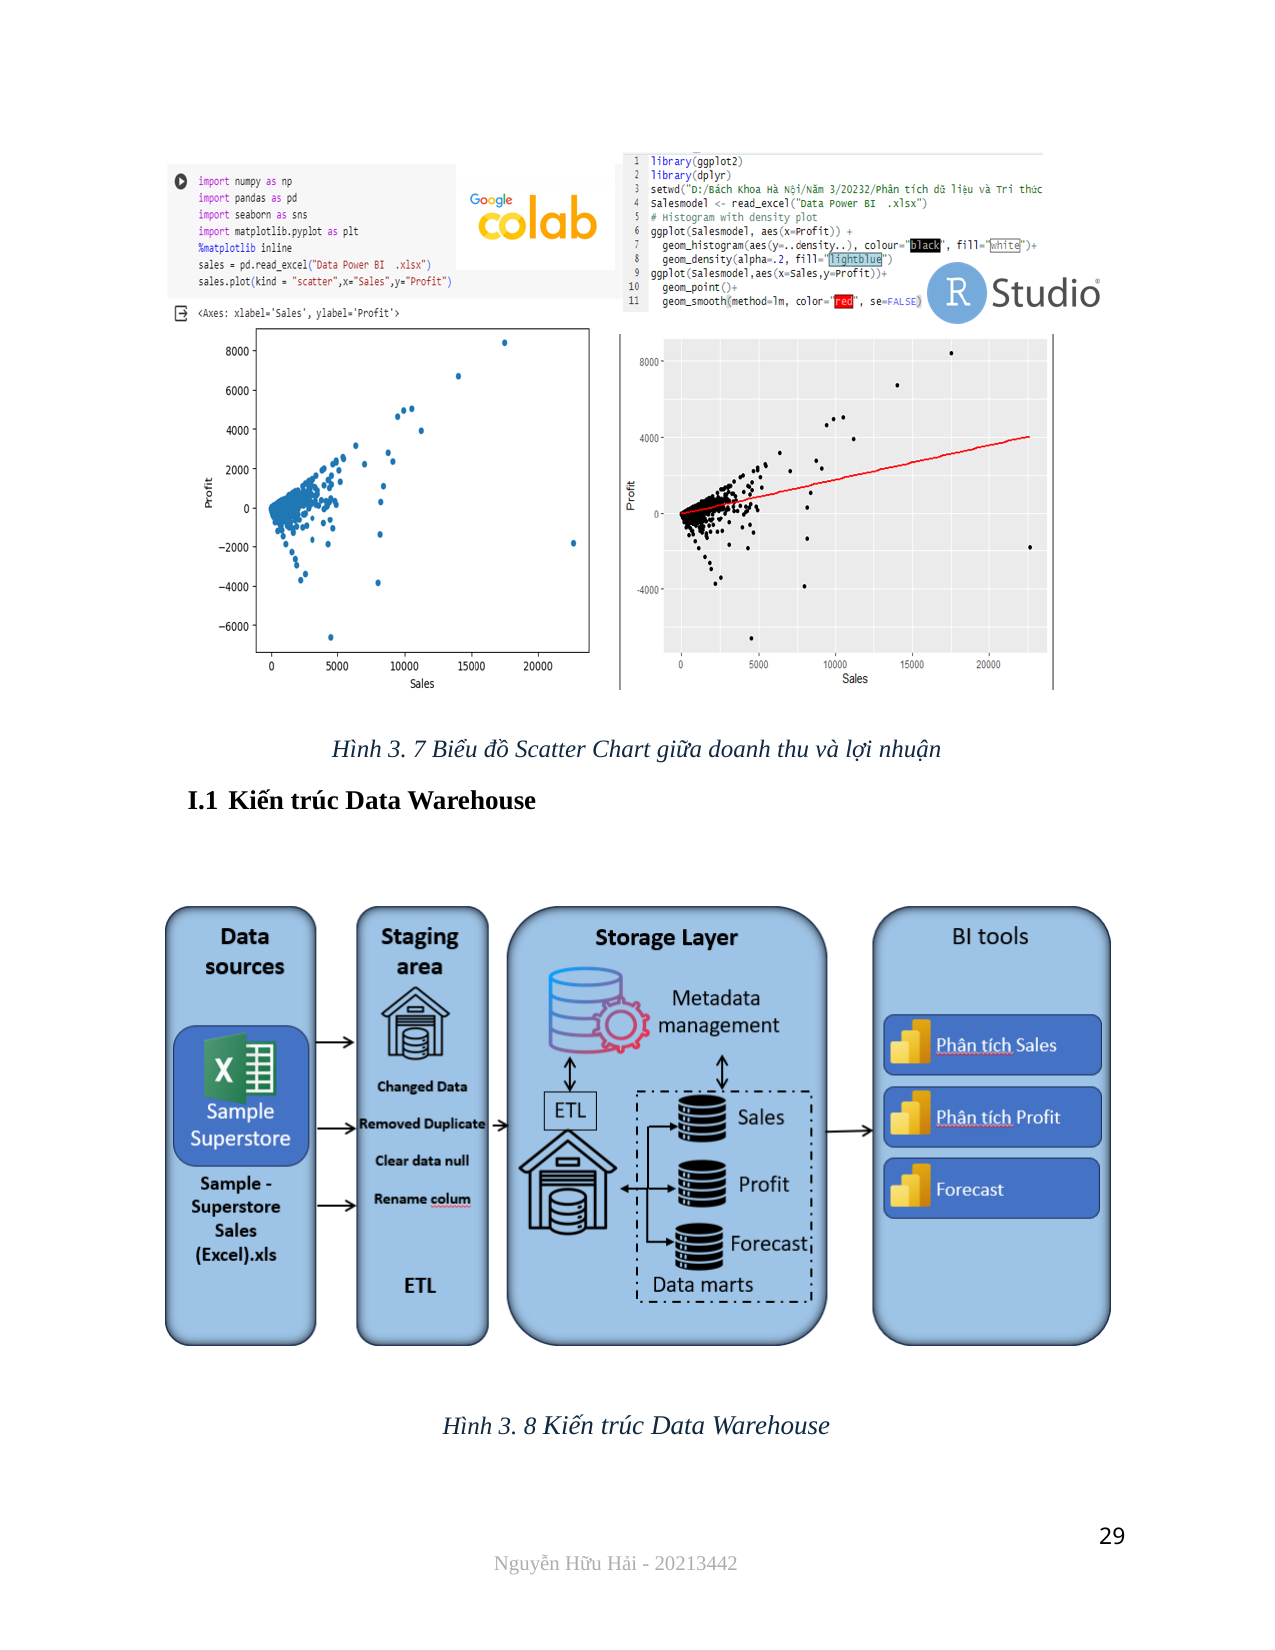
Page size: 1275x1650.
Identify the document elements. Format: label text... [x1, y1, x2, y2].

list Kiến trúc Data Warehouse [187, 784, 1125, 815]
picture [150, 847, 1125, 1377]
text Hình 3. 7 Biểu đồ Scatter Chart giữa doanh thu và lợi nhuận [150, 734, 1125, 763]
picture [150, 150, 1125, 702]
text Hình 3. 8 Kiến trúc Data Warehouse [150, 1409, 1125, 1440]
